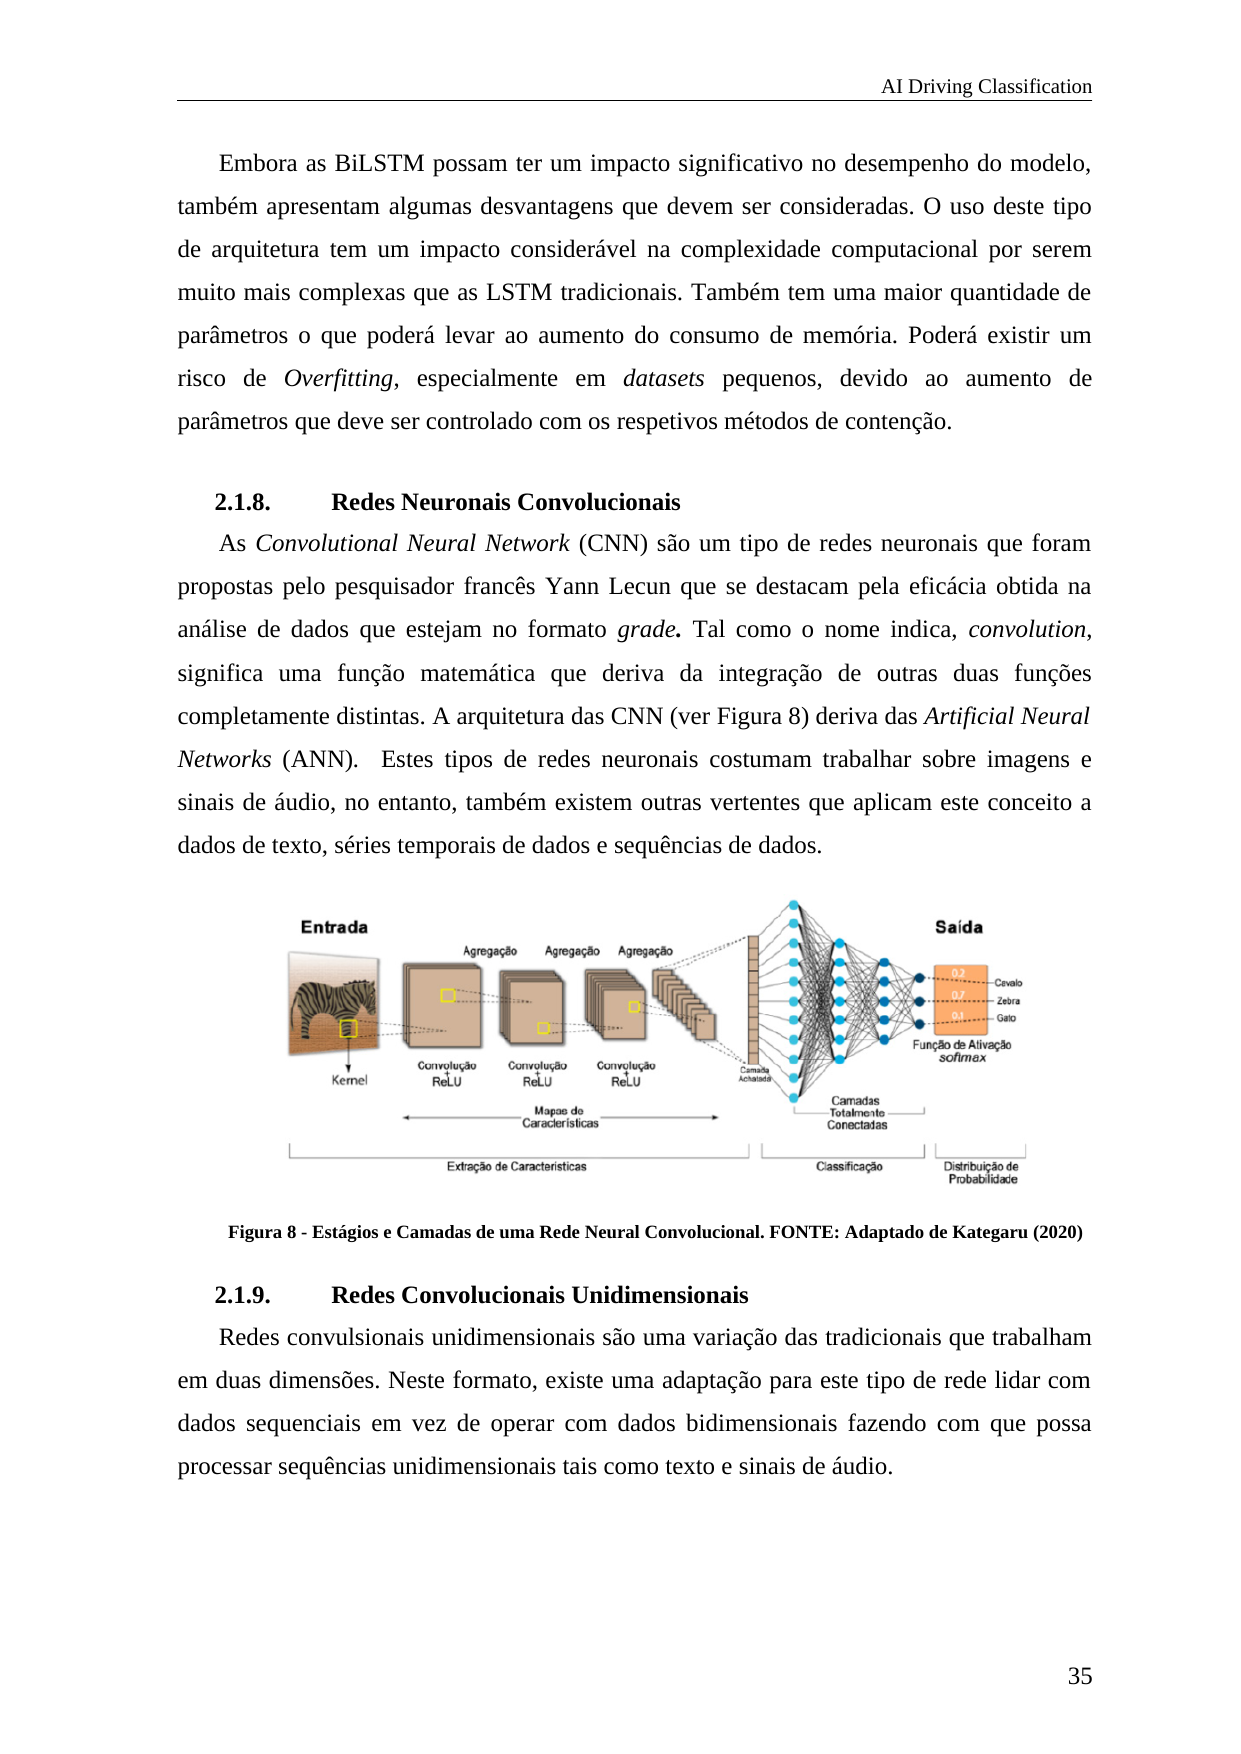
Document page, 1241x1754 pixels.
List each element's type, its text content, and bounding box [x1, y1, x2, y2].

text Redes convulsionais unidimensionais são uma variação das tradicionais que trabalham em duas dimensões. Neste formato, existe uma adaptação para este tipo de rede lidar com dados sequenciais em vez de operar com dados bidimensionais fazendo com que possa processar sequências unidimensionais tais como texto e sinais de áudio. [177, 1322, 1092, 1480]
text Figura 8 - Estágios e Camadas de uma Rede Neural Convolucional. FONTE: Adaptado de Kategaru (2020) [177, 1221, 1092, 1243]
subtitle Redes Neuronais Convolucionais [214, 487, 1092, 516]
text As Convolutional Neural Network (CNN) são um tipo de redes neuronais que foram propostas pelo pesquisador francês Yann Lecun que se destacam pela eficácia obtida na análise de dados que estejam no formato grade. Tal como o nome indica, convolution, significa uma função matemática que deriva da integração de outras duas funções completamente distintas. A arquitetura das CNN (ver Figura 7) deriva das Artificial Neural Networks (ANN). Estes tipos de redes neuronais costumam trabalhar sobre imagens e sinais de áudio, no entanto, também existem outras vertentes que aplicam este conceito a dados de texto, séries temporais de dados e sequências de dados. [177, 528, 1092, 859]
picture [277, 894, 1034, 1186]
subtitle Redes Convolucionais Unidimensionais [214, 1280, 1092, 1309]
text Embora as BiLSTM possam ter um impacto significativo no desempenho do modelo, também apresentam algumas desvantagens que devem ser consideradas. O uso deste tipo de arquitetura tem um impacto considerável na complexidade computacional por serem muito mais complexas que as LSTM tradicionais. Também tem uma maior quantidade de parâmetros o que poderá levar ao aumento do consumo de memória. Poderá existir um risco de Overfitting, especialmente em datasets pequenos, devido ao aumento de parâmetros que deve ser controlado com os respetivos métodos de contenção. [177, 148, 1092, 435]
